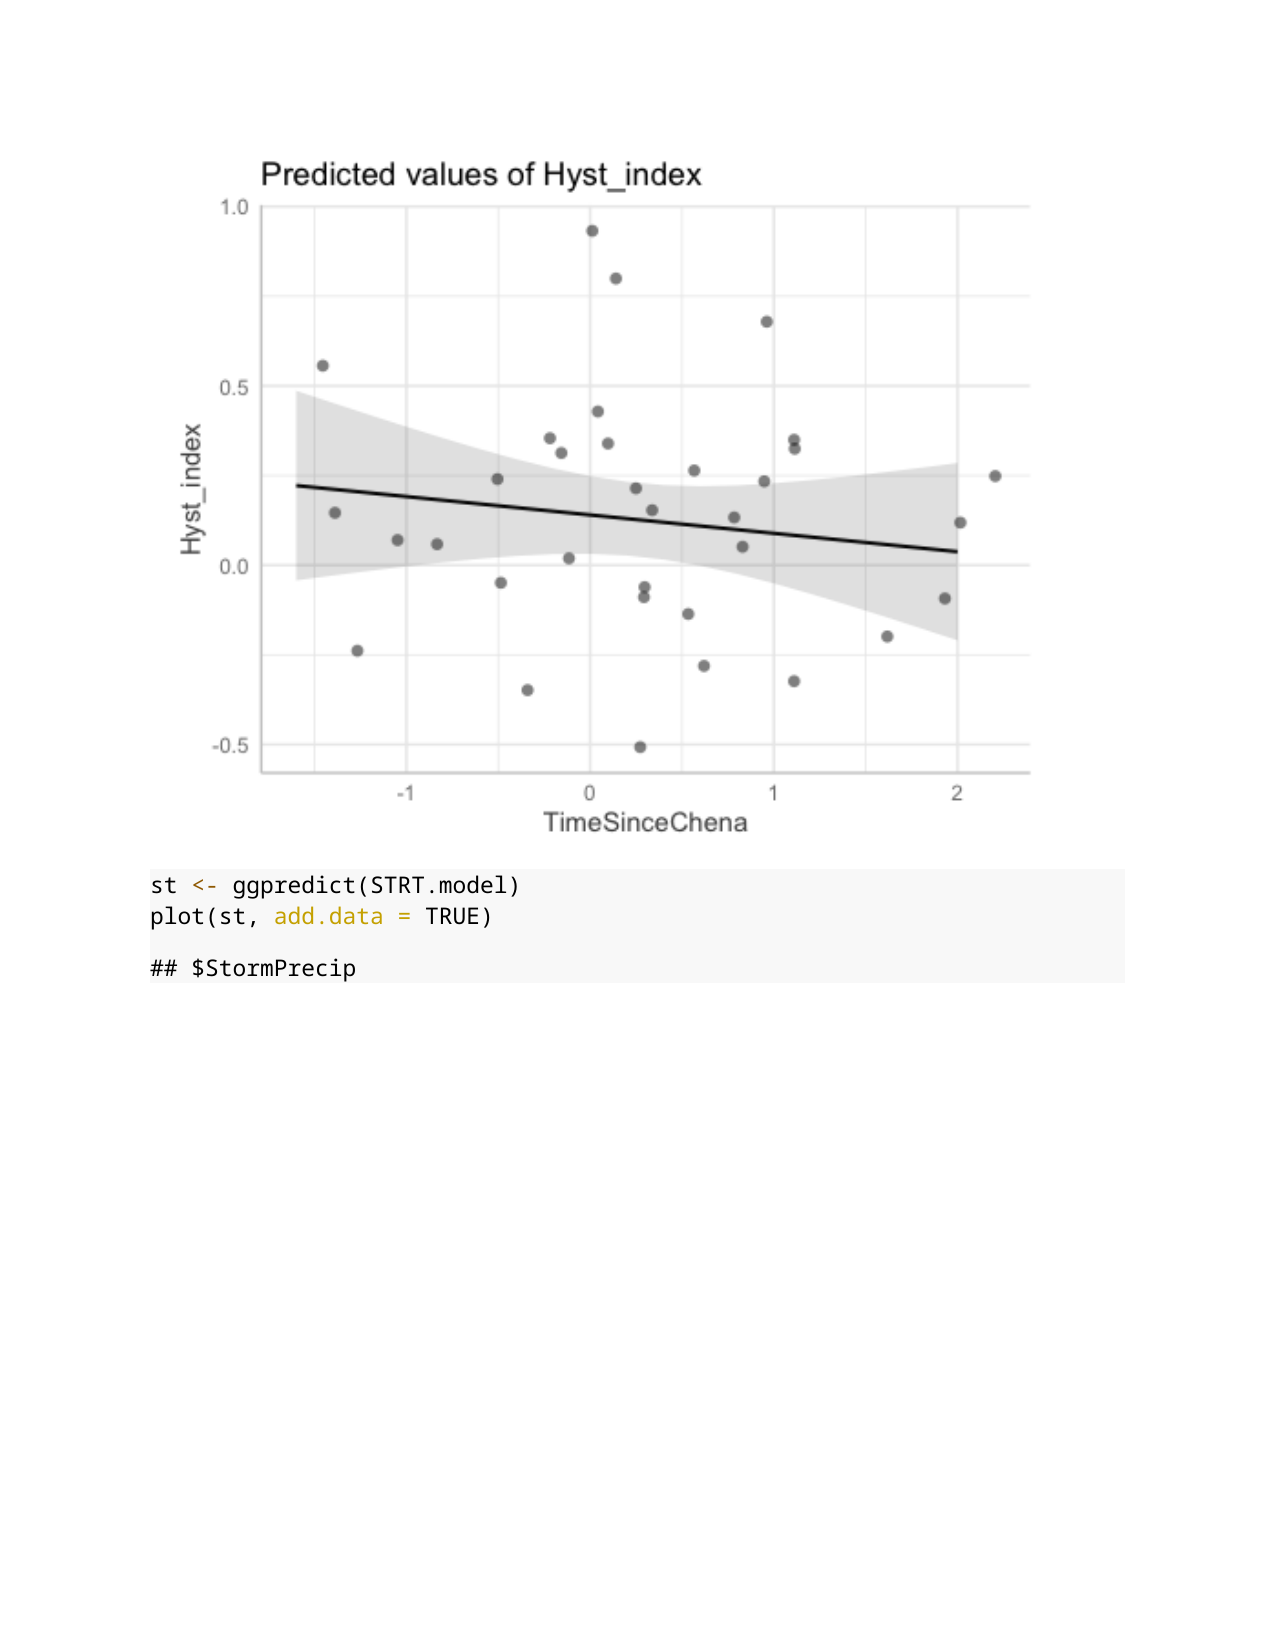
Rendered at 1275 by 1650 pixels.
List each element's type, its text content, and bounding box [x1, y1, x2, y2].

text st <- ggpredict(STRT.model) plot(st, add.data = TRUE) [494, 869, 1125, 931]
text ## $StormPrecip [150, 952, 1125, 983]
picture [168, 150, 1044, 850]
